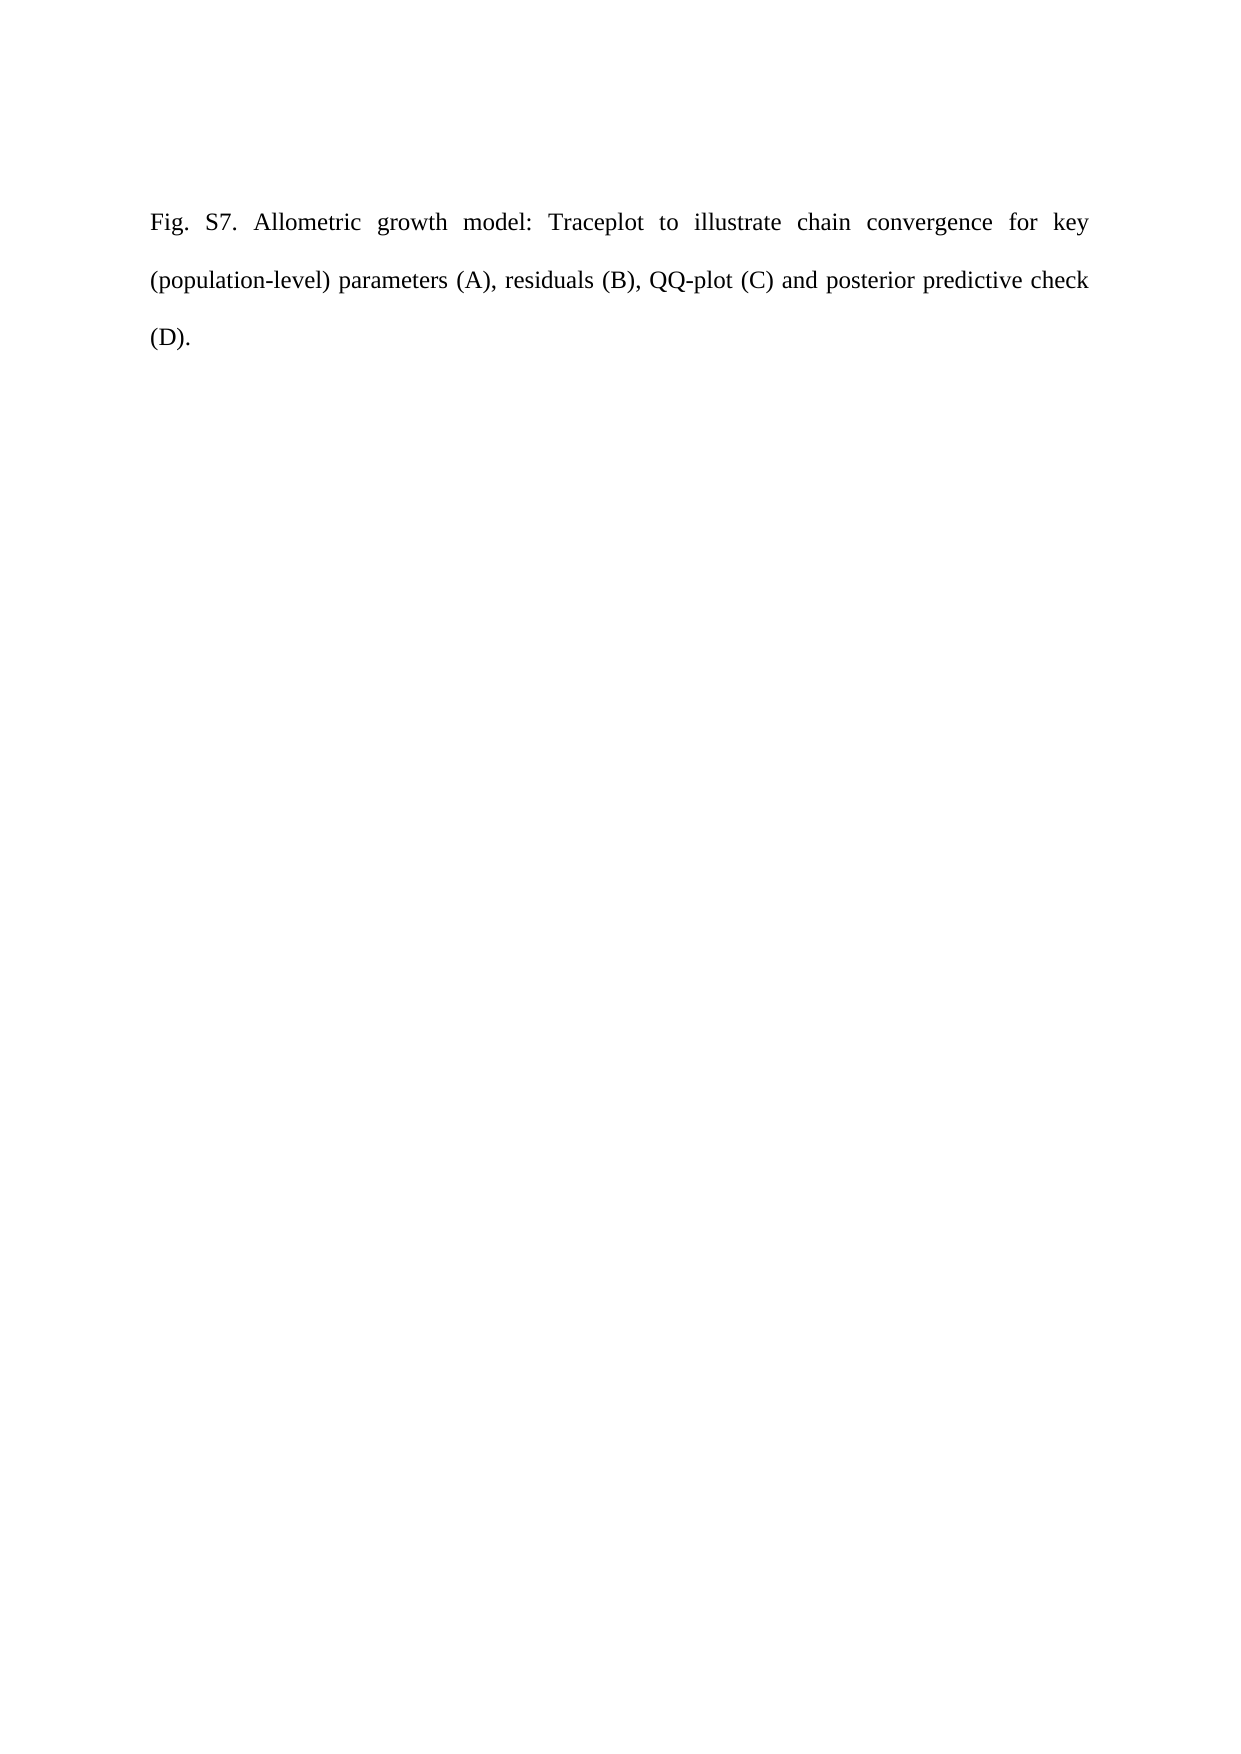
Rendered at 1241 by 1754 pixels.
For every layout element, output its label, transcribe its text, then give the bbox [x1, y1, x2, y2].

text Fig. S7. Allometric growth model: Traceplot to illustrate chain convergence for key (population-level) parameters (A), residuals (B), QQ-plot (C) and posterior predictive check (D). [150, 207, 1090, 351]
